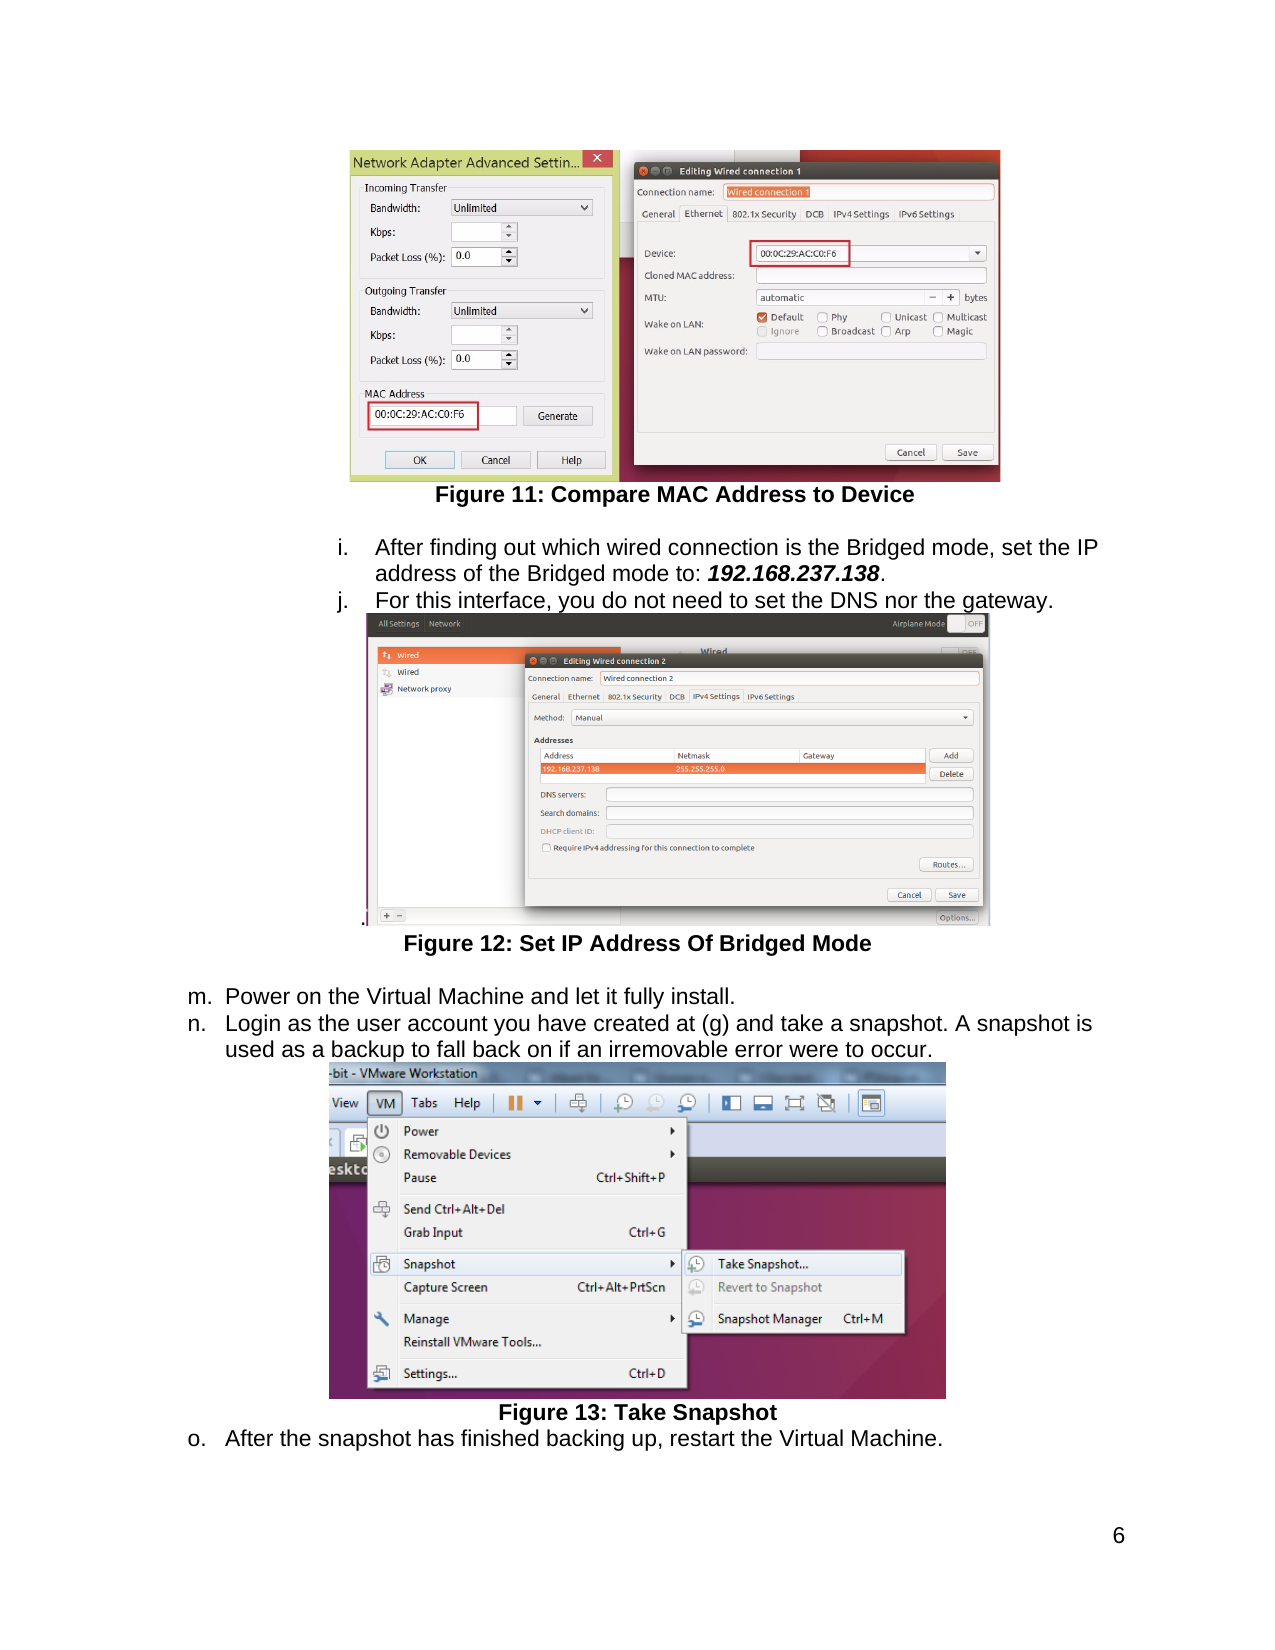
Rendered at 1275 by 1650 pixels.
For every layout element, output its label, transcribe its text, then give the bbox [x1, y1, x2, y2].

list After finding out which wired connection is the Bridged mode, set the IP address of the Bridged mode to: 192.168.237.138. [337, 534, 1125, 587]
picture [366, 613, 991, 926]
picture [349, 150, 1001, 482]
text Figure 11: Compare MAC Address to Device [225, 481, 1125, 508]
list Power on the Virtual Machine and let it fully install. [187, 983, 1125, 1009]
text Figure 12: Set IP Address Of Bridged Mode [150, 930, 1125, 957]
text Figure 13: Take Snapshot [150, 1399, 1125, 1425]
list For this interface, you do not need to set the DNS nor the gateway. [225, 587, 1125, 613]
list Login as the user account you have created at (g) and take a snapshot. A snapshot is used as a backup to fall back on if an irremovable error were to occur. [187, 1009, 1125, 1062]
list After the snapshot has finished backing up, restart the Virtual Machine. [187, 1425, 1125, 1451]
picture [329, 1062, 946, 1399]
